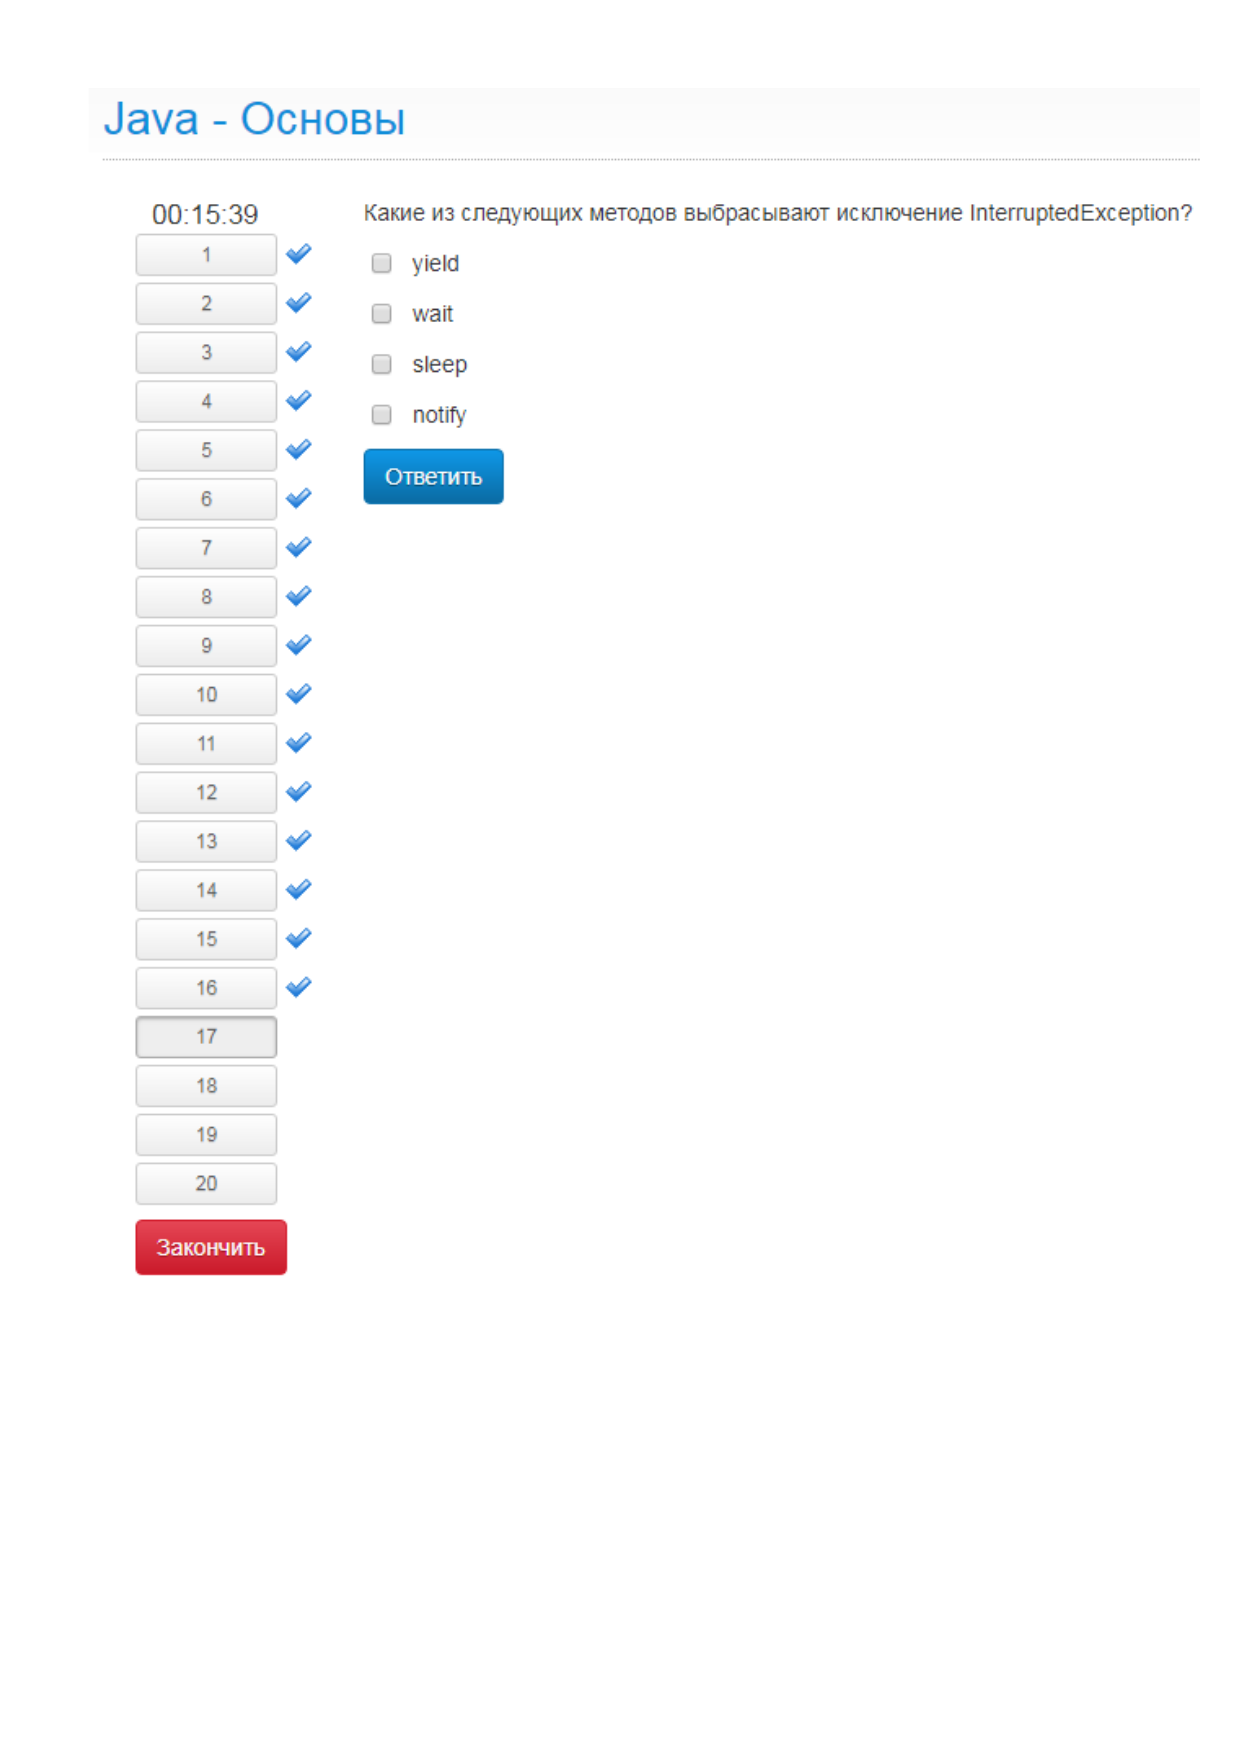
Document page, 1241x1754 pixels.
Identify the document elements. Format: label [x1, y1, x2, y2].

picture [88, 88, 1200, 1300]
